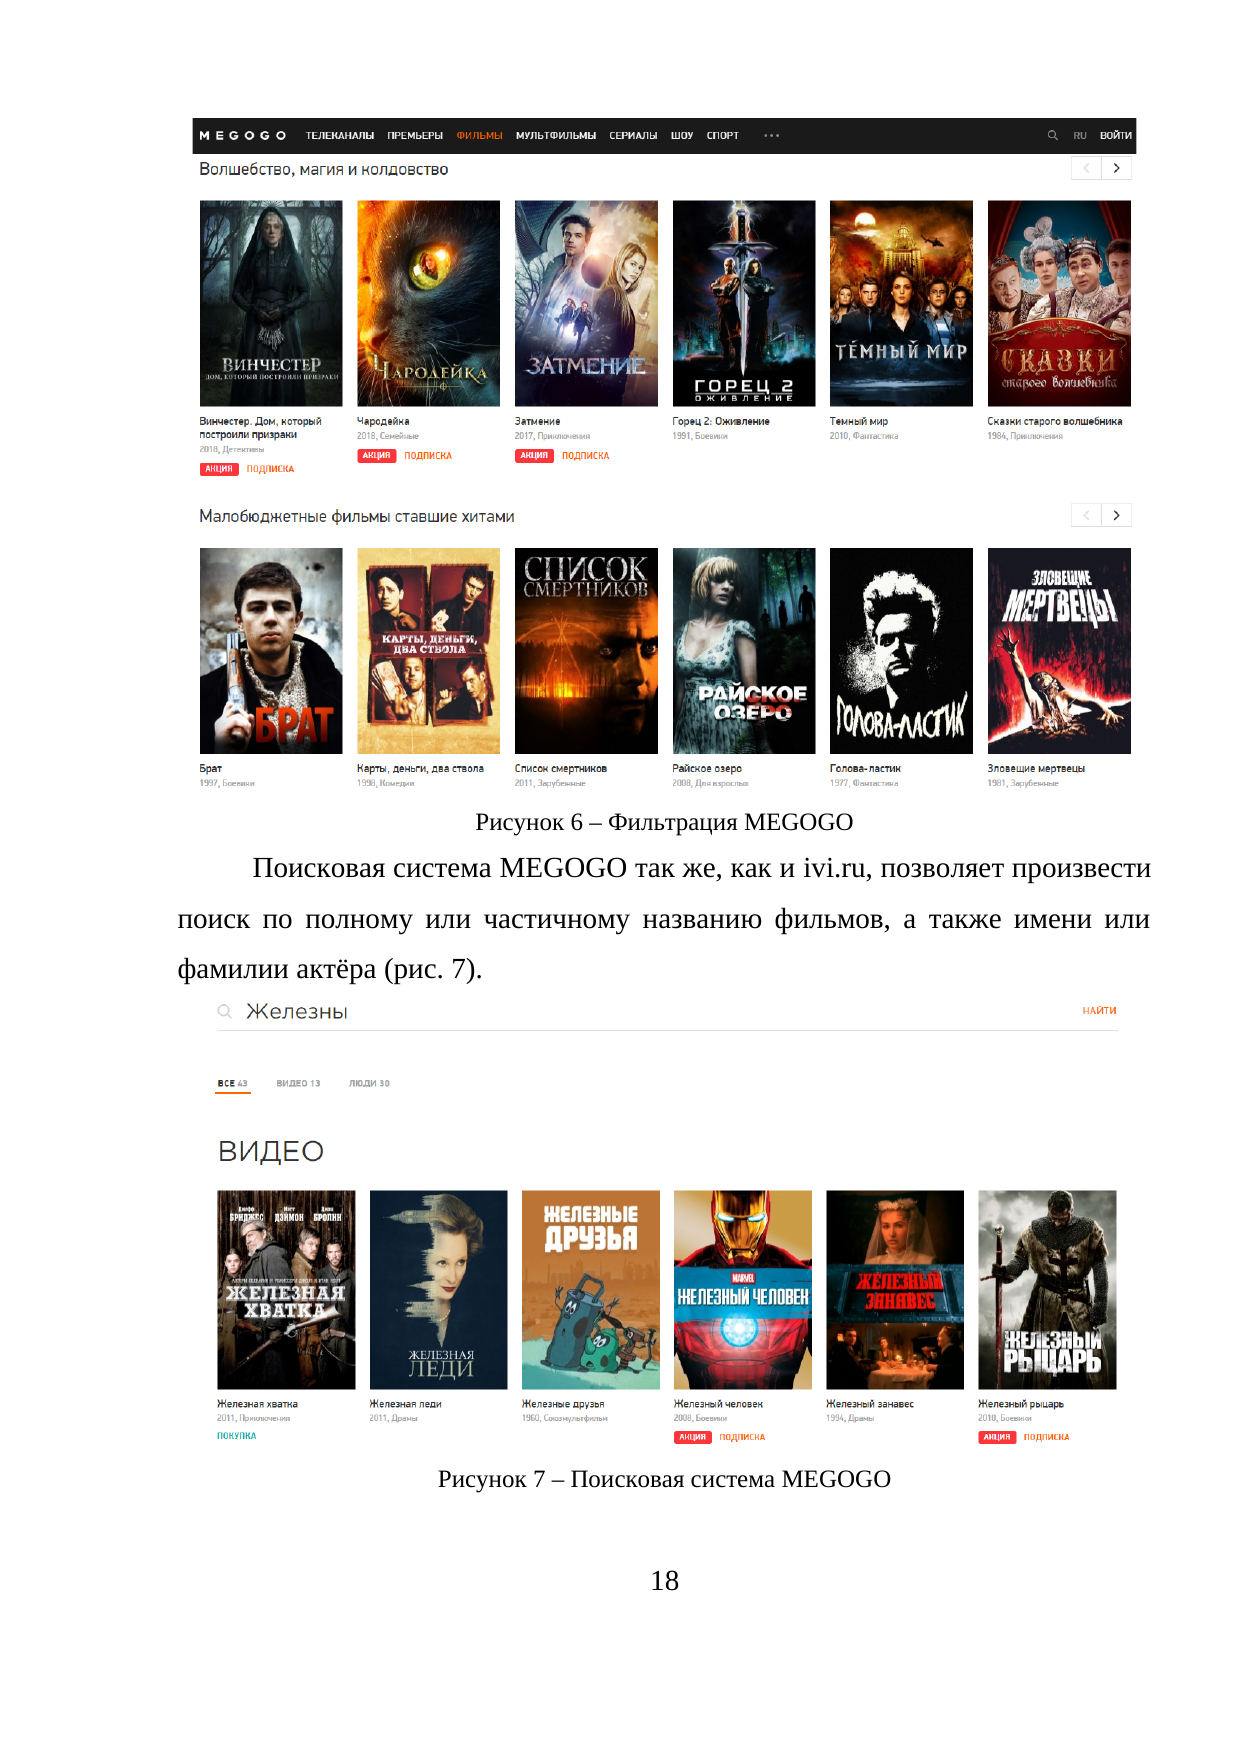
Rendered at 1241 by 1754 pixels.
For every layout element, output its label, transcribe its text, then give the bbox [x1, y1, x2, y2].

picture [205, 1001, 1124, 1450]
text Рисунок 7 – Поисковая система MEGOGO [177, 1464, 1152, 1493]
picture [192, 118, 1137, 794]
text Рисунок 6 – Фильтрация MEGOGO [177, 807, 1152, 836]
text Поисковая система MEGOGO так же, как и ivi.ru, позволяет произвести поиск по полному или частичному названию фильмов, а также имени или фамилии актёра (рис. 7). [177, 851, 1152, 985]
